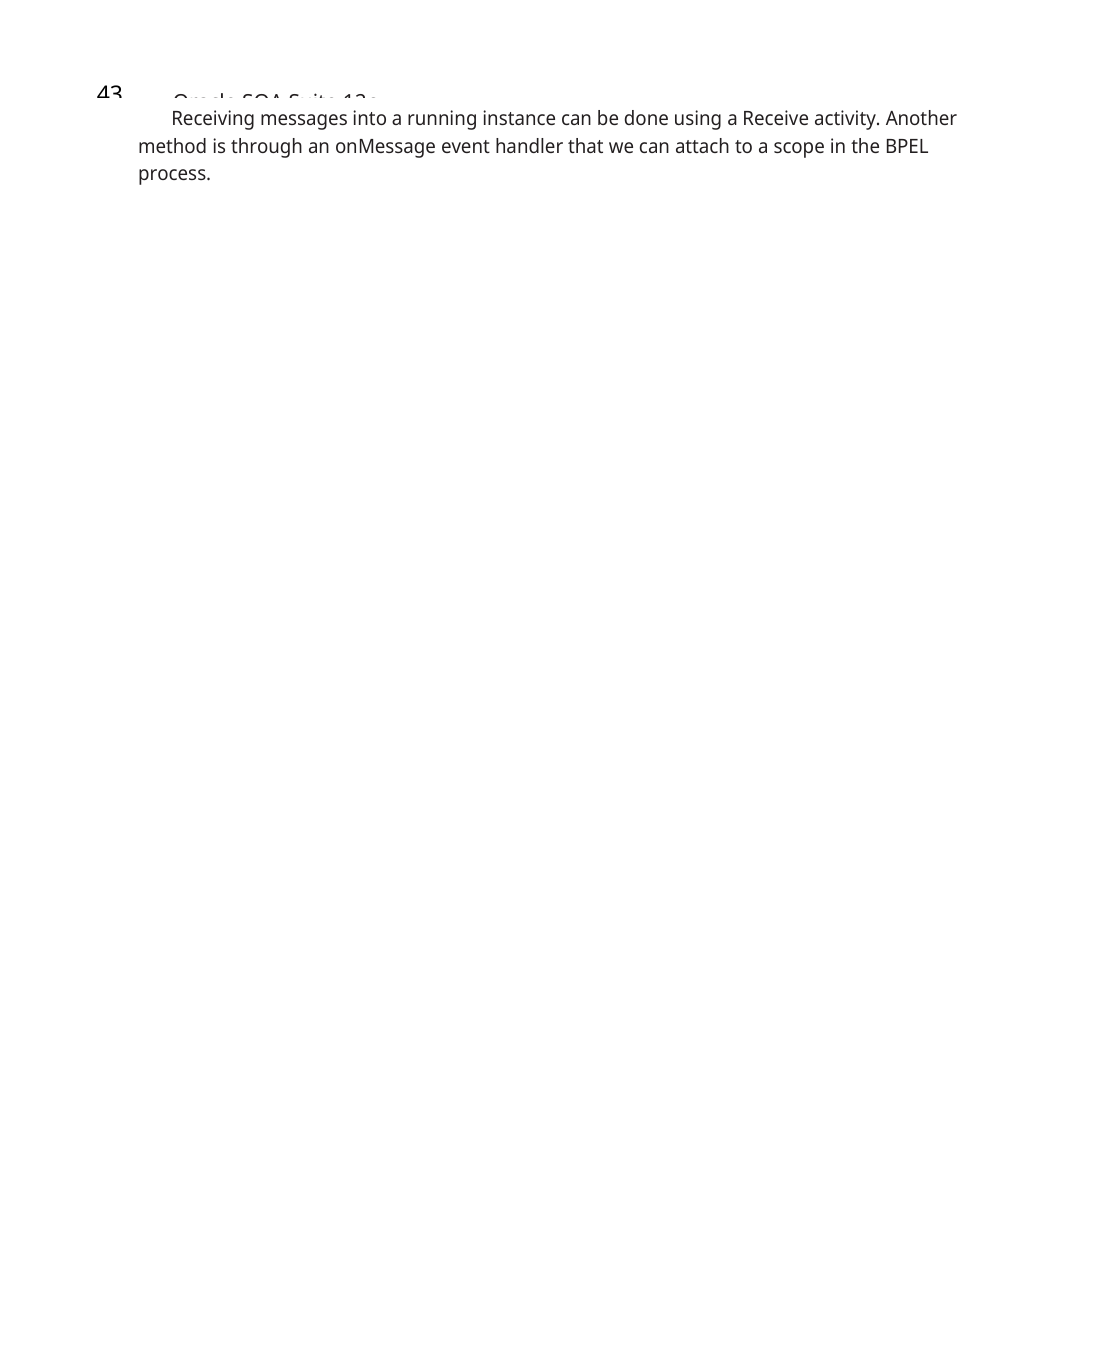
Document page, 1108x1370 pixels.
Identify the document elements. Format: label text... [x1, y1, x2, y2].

text Receiving messages into a running instance can be done using a Receive activity. Another method is through an onMessage event handler that we can attach to a scope in the BPEL process. [138, 104, 969, 187]
